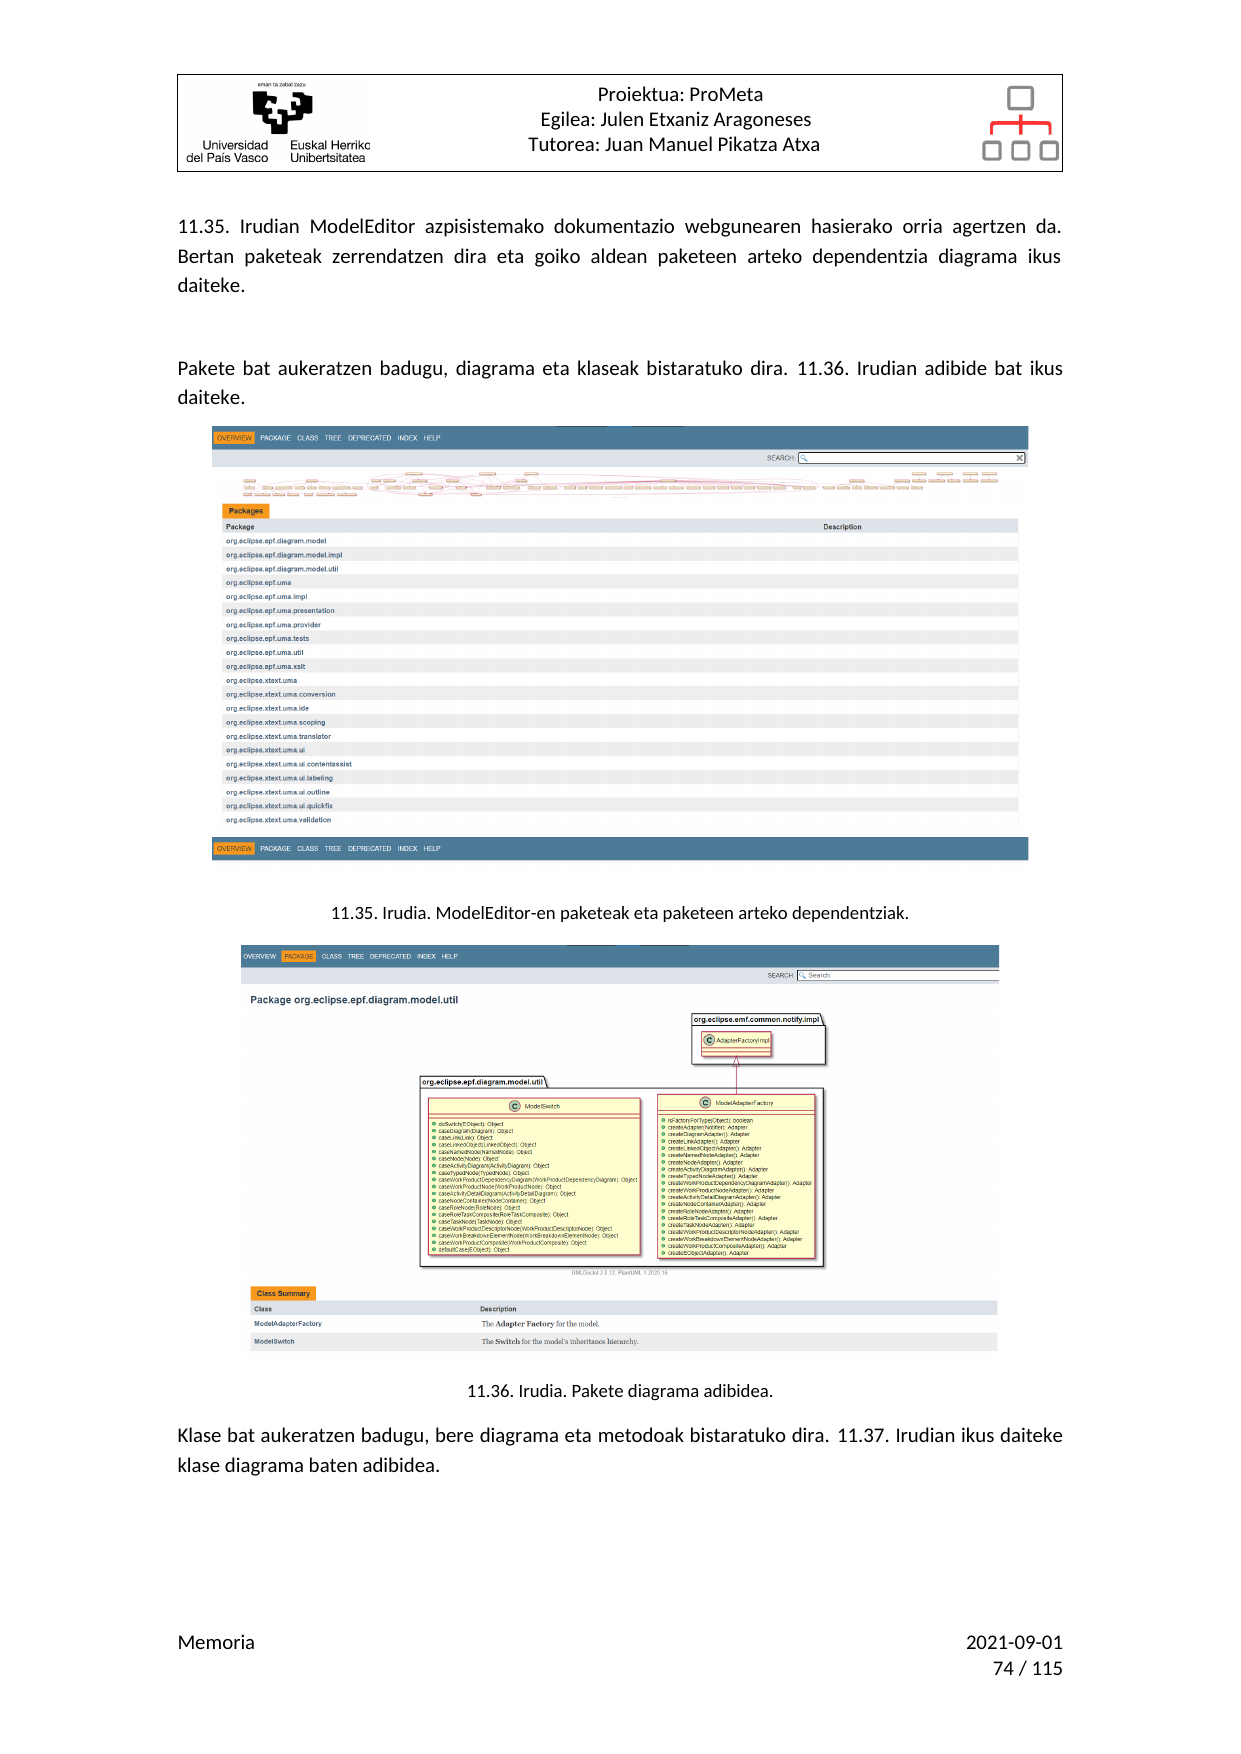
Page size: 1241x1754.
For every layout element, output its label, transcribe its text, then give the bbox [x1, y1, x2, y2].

picture [212, 426, 1029, 886]
picture [182, 81, 370, 162]
picture [978, 80, 1060, 162]
picture [241, 945, 1000, 1363]
